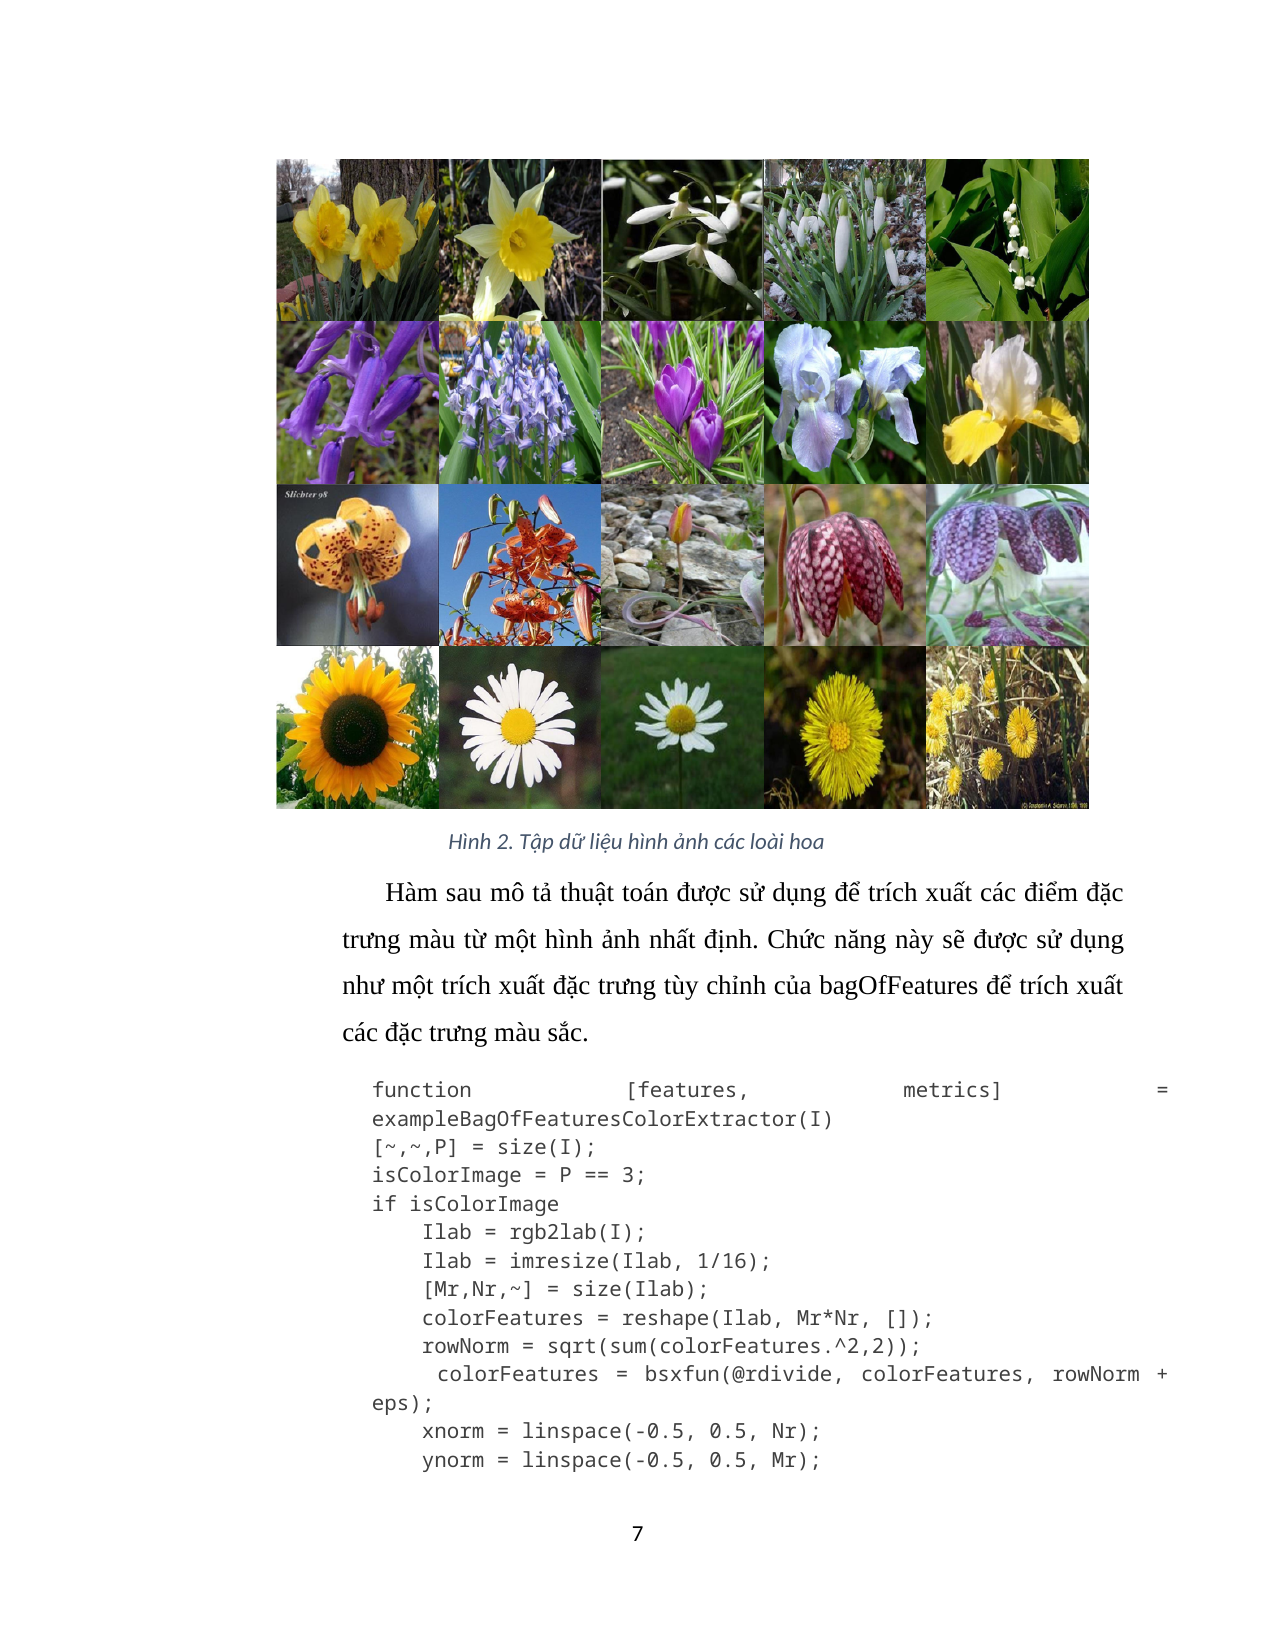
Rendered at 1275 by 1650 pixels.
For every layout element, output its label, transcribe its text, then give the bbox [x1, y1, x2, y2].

text [~,~,P] = size(I); [372, 1132, 1169, 1161]
text Hàm sau mô tả thuật toán được sử dụng để trích xuất các điểm đặc trưng màu từ một hình ảnh nhất định. Chức năng này sẽ được sử dụng như một trích xuất đặc trưng tùy chỉnh của bagOfFeatures để trích xuất các đặc trưng màu sắc. [342, 876, 1125, 1047]
text Hình 2. Tập dữ liệu hình ảnh các loài hoa [150, 827, 1125, 855]
text xnorm = linspace(-0.5, 0.5, Nr); [372, 1416, 1169, 1445]
text Ilab = rgb2lab(I); [372, 1217, 1169, 1246]
text colorFeatures = bsxfun(@rdivide, colorFeatures, rowNorm + eps); [372, 1359, 1169, 1416]
picture [207, 150, 1159, 813]
text rowNorm = sqrt(sum(colorFeatures.^2,2)); [372, 1331, 1169, 1359]
text colorFeatures = reshape(Ilab, Mr*Nr, []); [372, 1303, 1169, 1331]
text ynorm = linspace(-0.5, 0.5, Mr); [372, 1445, 1169, 1473]
text if isColorImage [372, 1189, 1169, 1217]
text function [features, metrics] = exampleBagOfFeaturesColorExtractor(I) [372, 1075, 1169, 1132]
text Ilab = imresize(Ilab, 1/16); [372, 1246, 1169, 1274]
text isColorImage = P == 3; [372, 1161, 1169, 1189]
text [Mr,Nr,~] = size(Ilab); [372, 1274, 1169, 1303]
